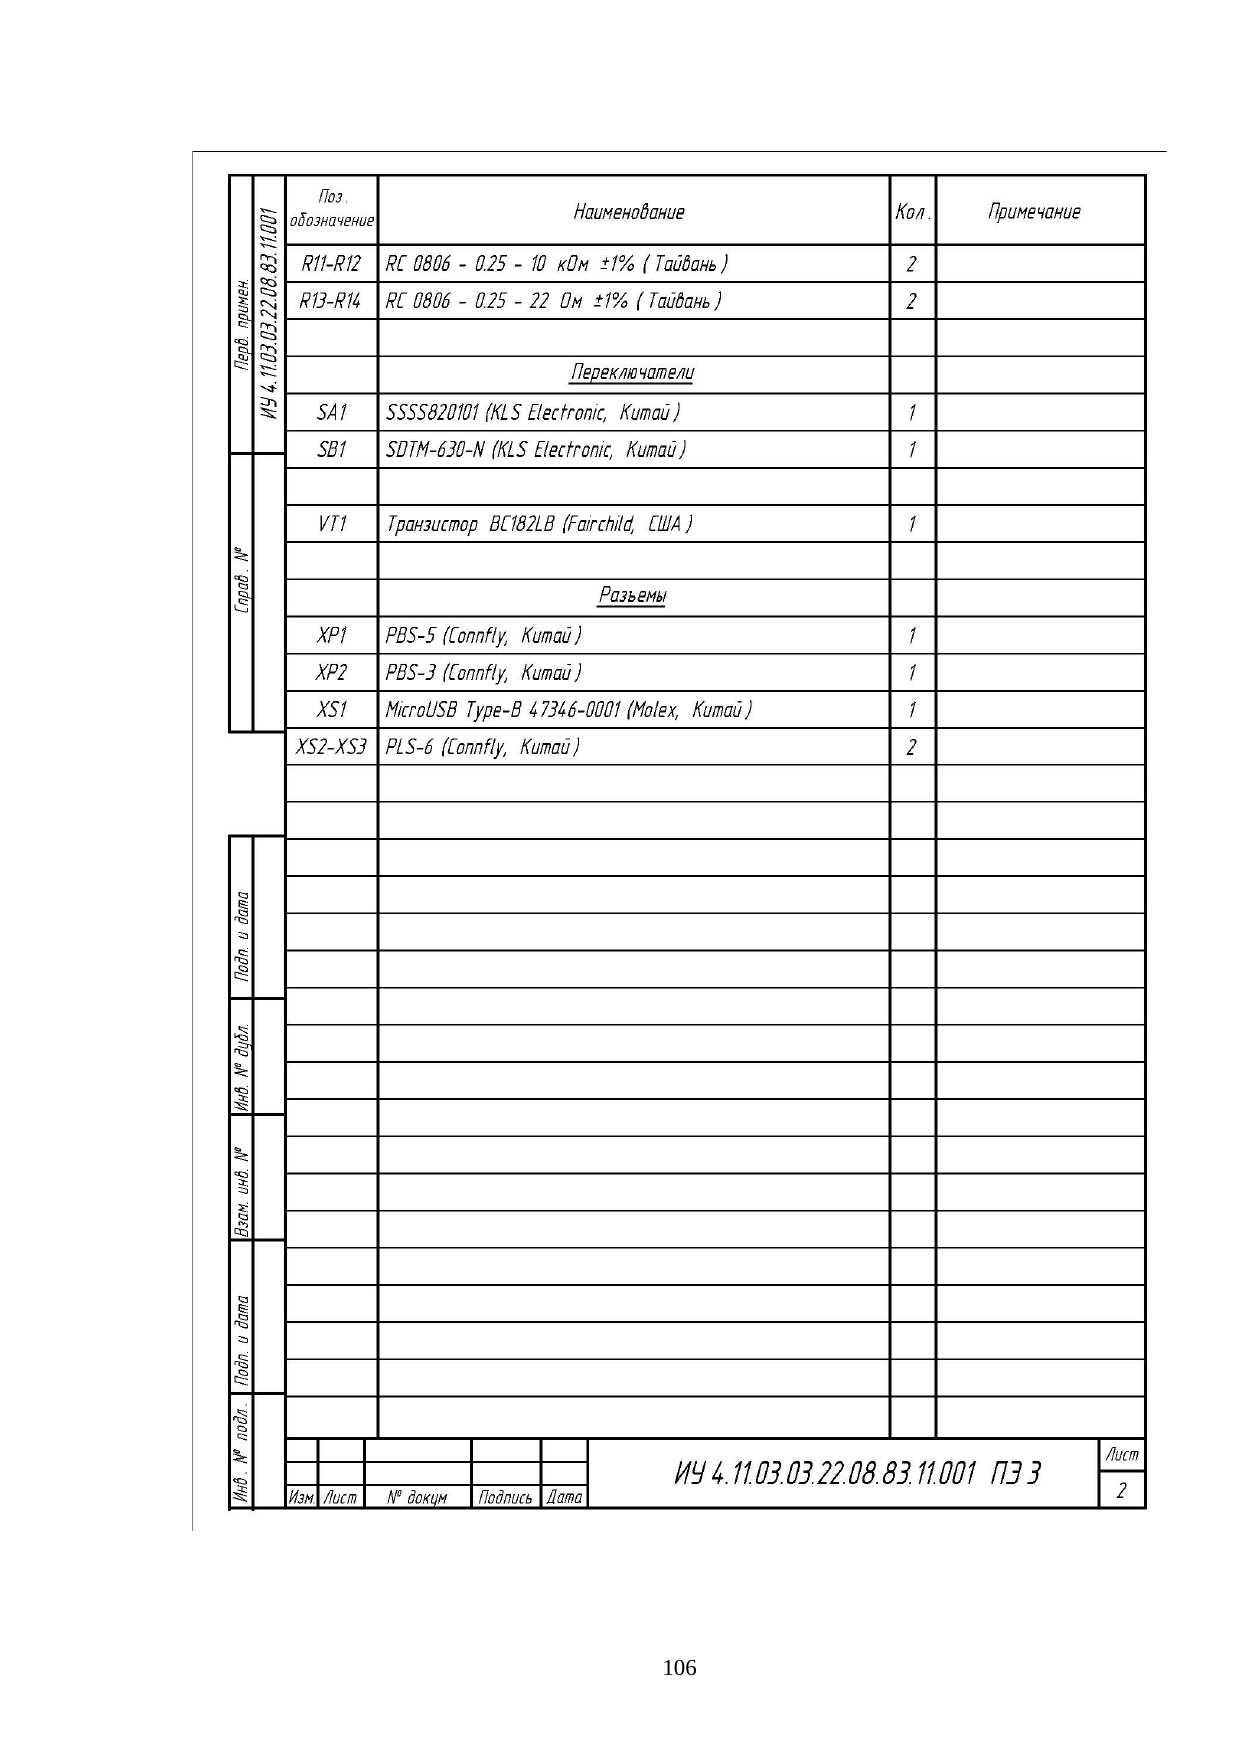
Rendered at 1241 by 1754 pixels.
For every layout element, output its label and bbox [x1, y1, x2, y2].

picture [192, 151, 1167, 1531]
